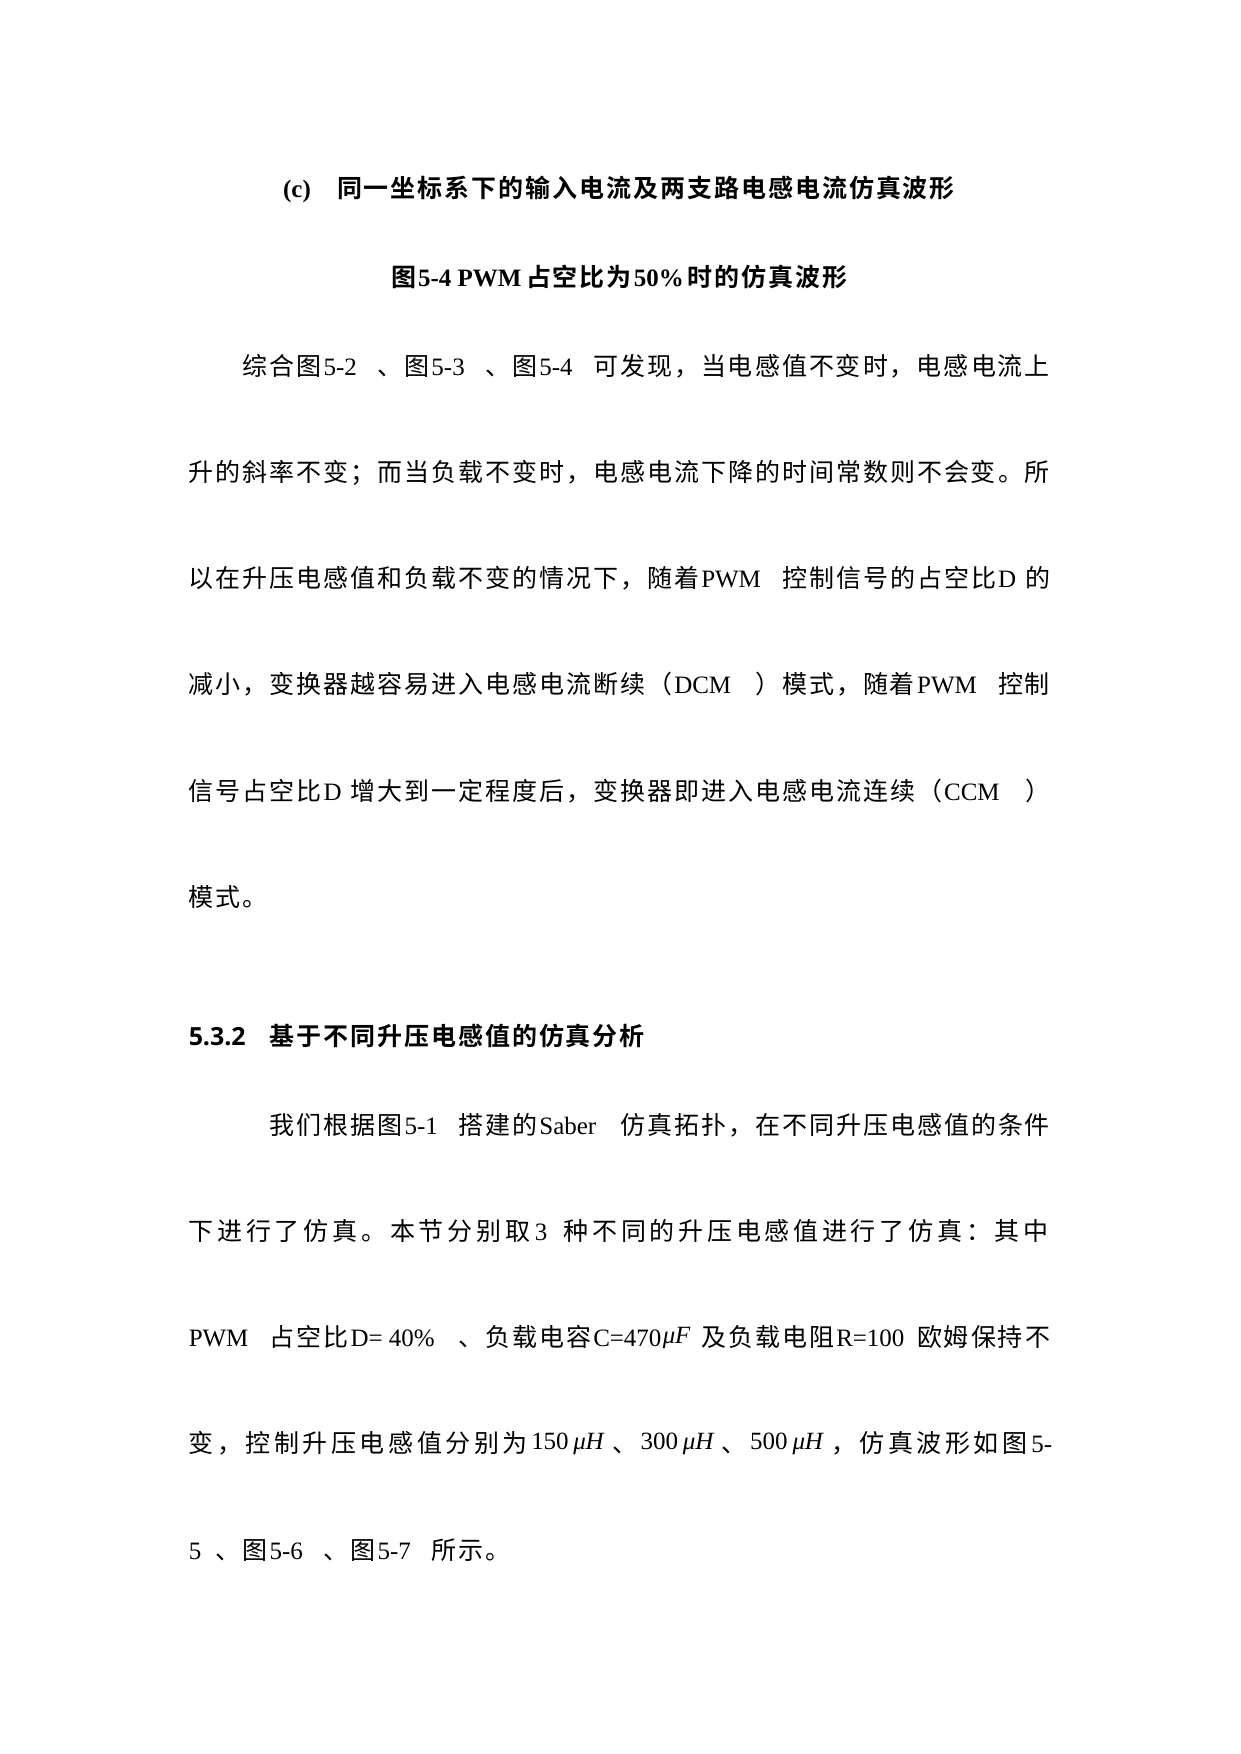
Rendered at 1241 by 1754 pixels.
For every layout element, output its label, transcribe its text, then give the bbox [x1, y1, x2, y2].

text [188, 151, 1052, 222]
text 综合图5-2、图5-3、图5-4可发现，当电感值不变时，电感电流上升的斜率不变；而当负载不变时，电感电流下降的时间常数则不会变。所以在升压电感值和负载不变的情况下，随着PWM控制信号的占空比D的减小，变换器越容易进入电感电流断续（DCM）模式，随着PWM控制信号占空比D增大到一定程度后，变换器即进入电感电流连续（CCM）模式。 [188, 329, 1052, 931]
text 我们根据图5-1搭建的Saber仿真拓扑，在不同升压电感值的条件下进行了仿真。本节分别取3种不同的升压电感值进行了仿真：其中PWM占空比D= 40%、负载电容C=470及负载电阻R=100欧姆保持不变，控制升压电感值分别为、、，仿真波形如图5-5、图5-6、图5-7所示。 [188, 1088, 1052, 1584]
text 5.3.2 基于不同升压电感值的仿真分析 [188, 999, 1052, 1070]
text 图5-4 PWM占空比为50%时的仿真波形 [188, 240, 1052, 311]
